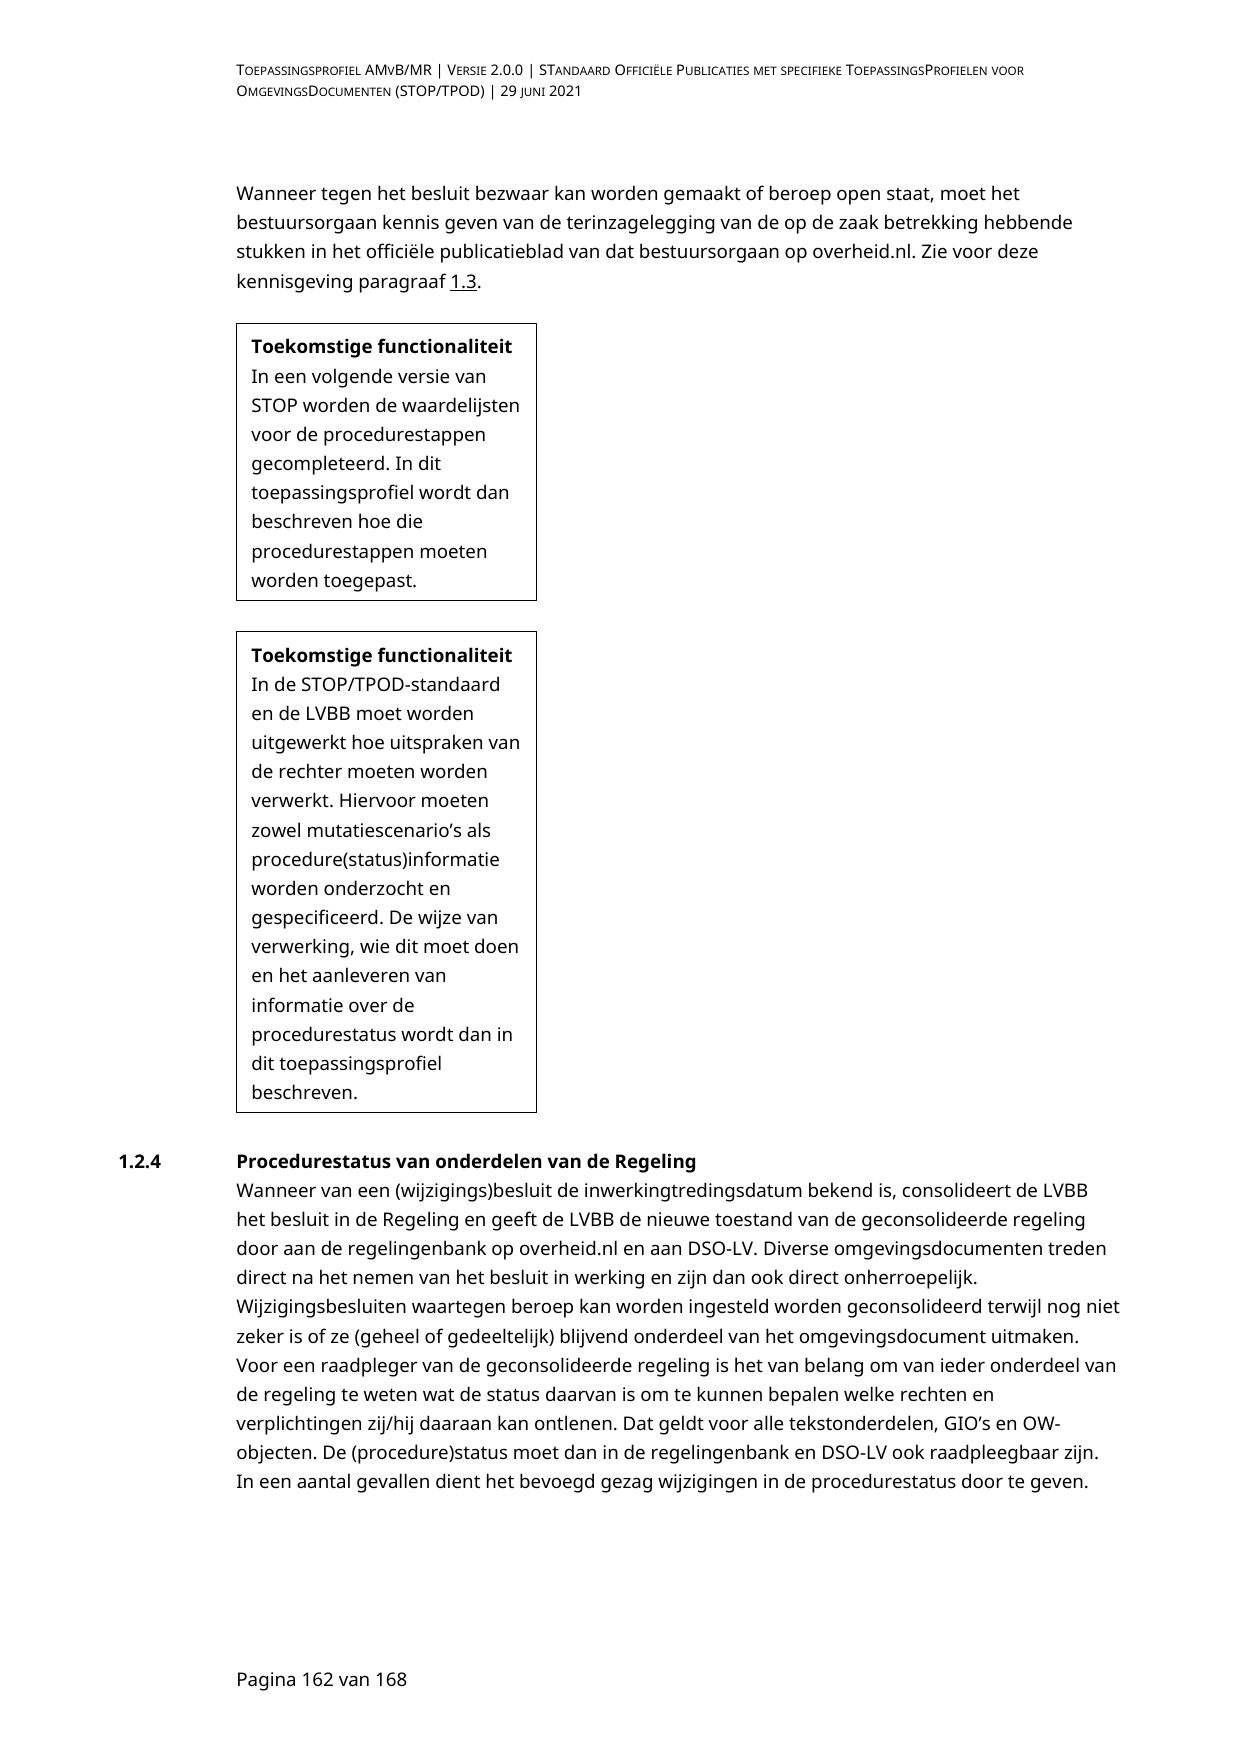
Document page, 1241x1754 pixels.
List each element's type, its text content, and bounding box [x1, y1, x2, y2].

text Wanneer van een (wijzigings)besluit de inwerkingtredingsdatum bekend is, consolideert de LVBB het besluit in de Regeling en geeft de LVBB de nieuwe toestand van de geconsolideerde regeling door aan de regelingenbank op overheid.nl en aan DSO-LV. Diverse omgevingsdocumenten treden direct na het nemen van het besluit in werking en zijn dan ook direct onherroepelijk. Wijzigingsbesluiten waartegen beroep kan worden ingesteld worden geconsolideerd terwijl nog niet zeker is of ze (geheel of gedeeltelijk) blijvend onderdeel van het omgevingsdocument uitmaken. Voor een raadpleger van de geconsolideerde regeling is het van belang om van ieder onderdeel van de regeling te weten wat de status daarvan is om te kunnen bepalen welke rechten en verplichtingen zij/hij daaraan kan ontlenen. Dat geldt voor alle tekstonderdelen, GIO’s en OW-objecten. De (procedure)status moet dan in de regelingenbank en DSO-LV ook raadpleegbaar zijn. In een aantal gevallen dient het bevoegd gezag wijzigingen in de procedurestatus door te geven. [236, 1174, 1122, 1495]
text Wanneer tegen het besluit bezwaar kan worden gemaakt of beroep open staat, moet het bestuursorgaan kennis geven van de terinzagelegging van de op de zaak betrekking hebbende stukken in het officiële publicatieblad van dat bestuursorgaan op overheid.nl. Zie voor deze kennisgeving paragraaf 9.3. [236, 177, 1122, 294]
subtitle Procedurestatus van onderdelen van de Regeling [118, 1145, 1122, 1174]
